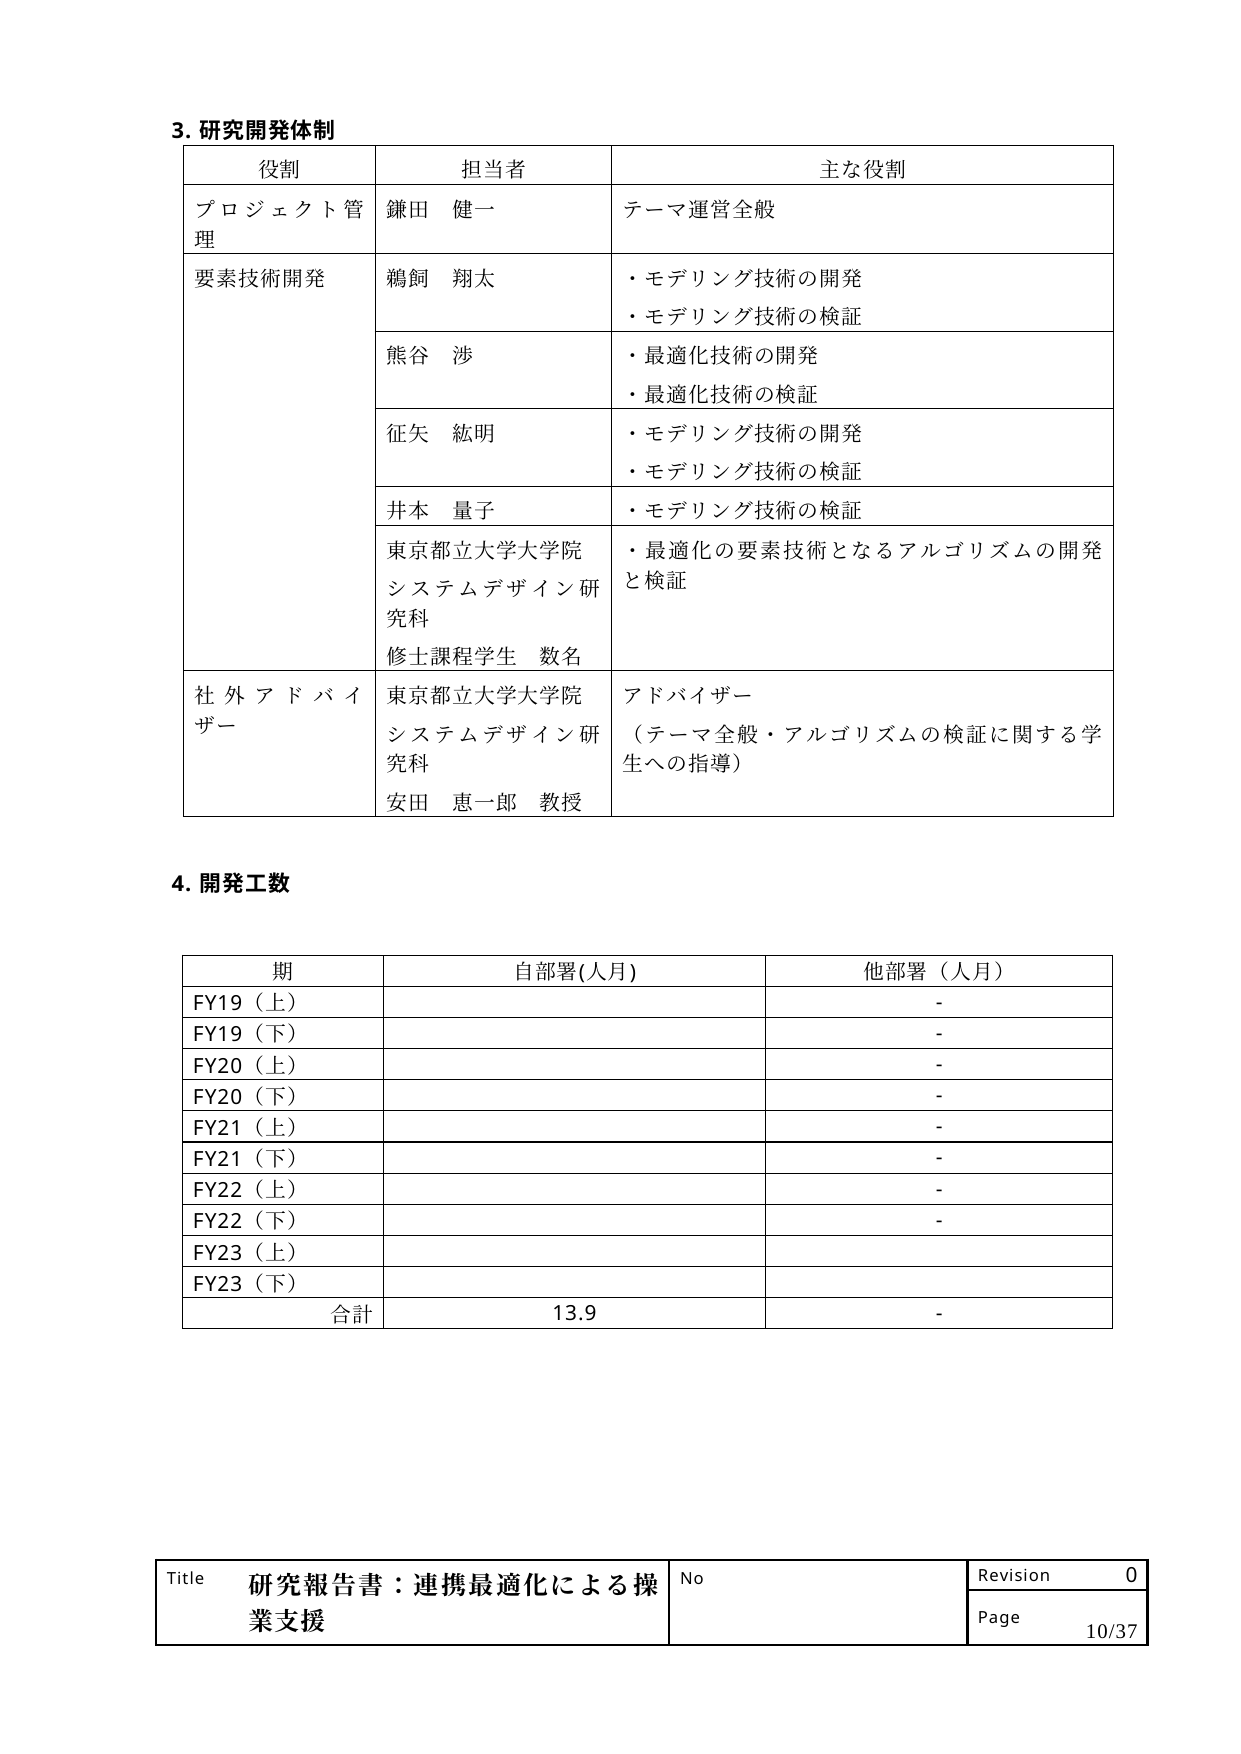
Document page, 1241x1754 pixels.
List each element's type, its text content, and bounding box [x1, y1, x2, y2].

table_cell 征矢 紘明 [376, 409, 611, 486]
table_cell 社外アドバイザー [184, 671, 375, 816]
table_cell 井本 量子 [376, 487, 611, 525]
table_cell [766, 1236, 1112, 1266]
table_cell FY21（上） [183, 1111, 383, 1141]
table_cell FY20（下） [183, 1080, 383, 1110]
table_cell - [766, 987, 1112, 1017]
table_header 主な役割 [612, 146, 1113, 184]
table_cell 合計 [183, 1298, 383, 1328]
table_cell [384, 1049, 765, 1079]
table_cell 熊谷 渉 [376, 332, 611, 408]
table_cell アドバイザー （テーマ全般・アルゴリズムの検証に関する学生への指導） [612, 671, 1113, 816]
table_header 役割 [184, 146, 375, 184]
table_cell 東京都立大学大学院 システムデザイン研究科 修士課程学生 数名 [376, 526, 611, 670]
table_cell - [766, 1205, 1112, 1235]
table_cell プロジェクト管理 [184, 185, 375, 253]
table_cell - [766, 1174, 1112, 1204]
table_header 他部署（人月） [766, 956, 1112, 986]
table_cell ・モデリング技術の開発 ・モデリング技術の検証 [612, 409, 1113, 486]
table_cell - [766, 1049, 1112, 1079]
table_cell [384, 1267, 765, 1297]
table_cell [384, 1018, 765, 1048]
subtitle 研究開発体制 [171, 113, 1126, 144]
table_cell [384, 1080, 765, 1110]
table_cell [384, 987, 765, 1017]
table_header 担当者 [376, 146, 611, 184]
table_header 期 [183, 956, 383, 986]
table_cell FY22（下） [183, 1205, 383, 1235]
subtitle 開発工数 [171, 866, 1126, 898]
table_cell 鎌田 健一 [376, 185, 611, 253]
table_cell [384, 1143, 765, 1173]
table_cell 要素技術開発 [184, 254, 375, 670]
table_cell ・モデリング技術の開発 ・モデリング技術の検証 [612, 254, 1113, 331]
table_cell [384, 1236, 765, 1266]
table_cell FY23（下） [183, 1267, 383, 1297]
table_cell - [766, 1018, 1112, 1048]
table_cell ・最適化の要素技術となるアルゴリズムの開発と検証 [612, 526, 1113, 670]
table_cell 東京都立大学大学院 システムデザイン研究科 安田 恵一郎 教授 [376, 671, 611, 816]
table_header 自部署(人月) [384, 956, 765, 986]
table_cell テーマ運営全般 [612, 185, 1113, 253]
table_cell - [766, 1298, 1112, 1328]
table_cell - [766, 1111, 1112, 1141]
table_cell [766, 1267, 1112, 1297]
table_cell FY19（上） [183, 987, 383, 1017]
table_cell FY21（下） [183, 1143, 383, 1173]
table_cell ・最適化技術の開発 ・最適化技術の検証 [612, 332, 1113, 408]
table_cell FY20（上） [183, 1049, 383, 1079]
table_cell FY22（上） [183, 1174, 383, 1204]
table_cell [384, 1111, 765, 1141]
table_cell - [766, 1080, 1112, 1110]
table_cell FY23（上） [183, 1236, 383, 1266]
table_cell ・モデリング技術の検証 [612, 487, 1113, 525]
table_cell FY19（下） [183, 1018, 383, 1048]
table_cell 鵜飼 翔太 [376, 254, 611, 331]
table_cell 13.9 [384, 1298, 765, 1328]
table_cell - [766, 1143, 1112, 1173]
table_cell [384, 1174, 765, 1204]
table_cell [384, 1205, 765, 1235]
